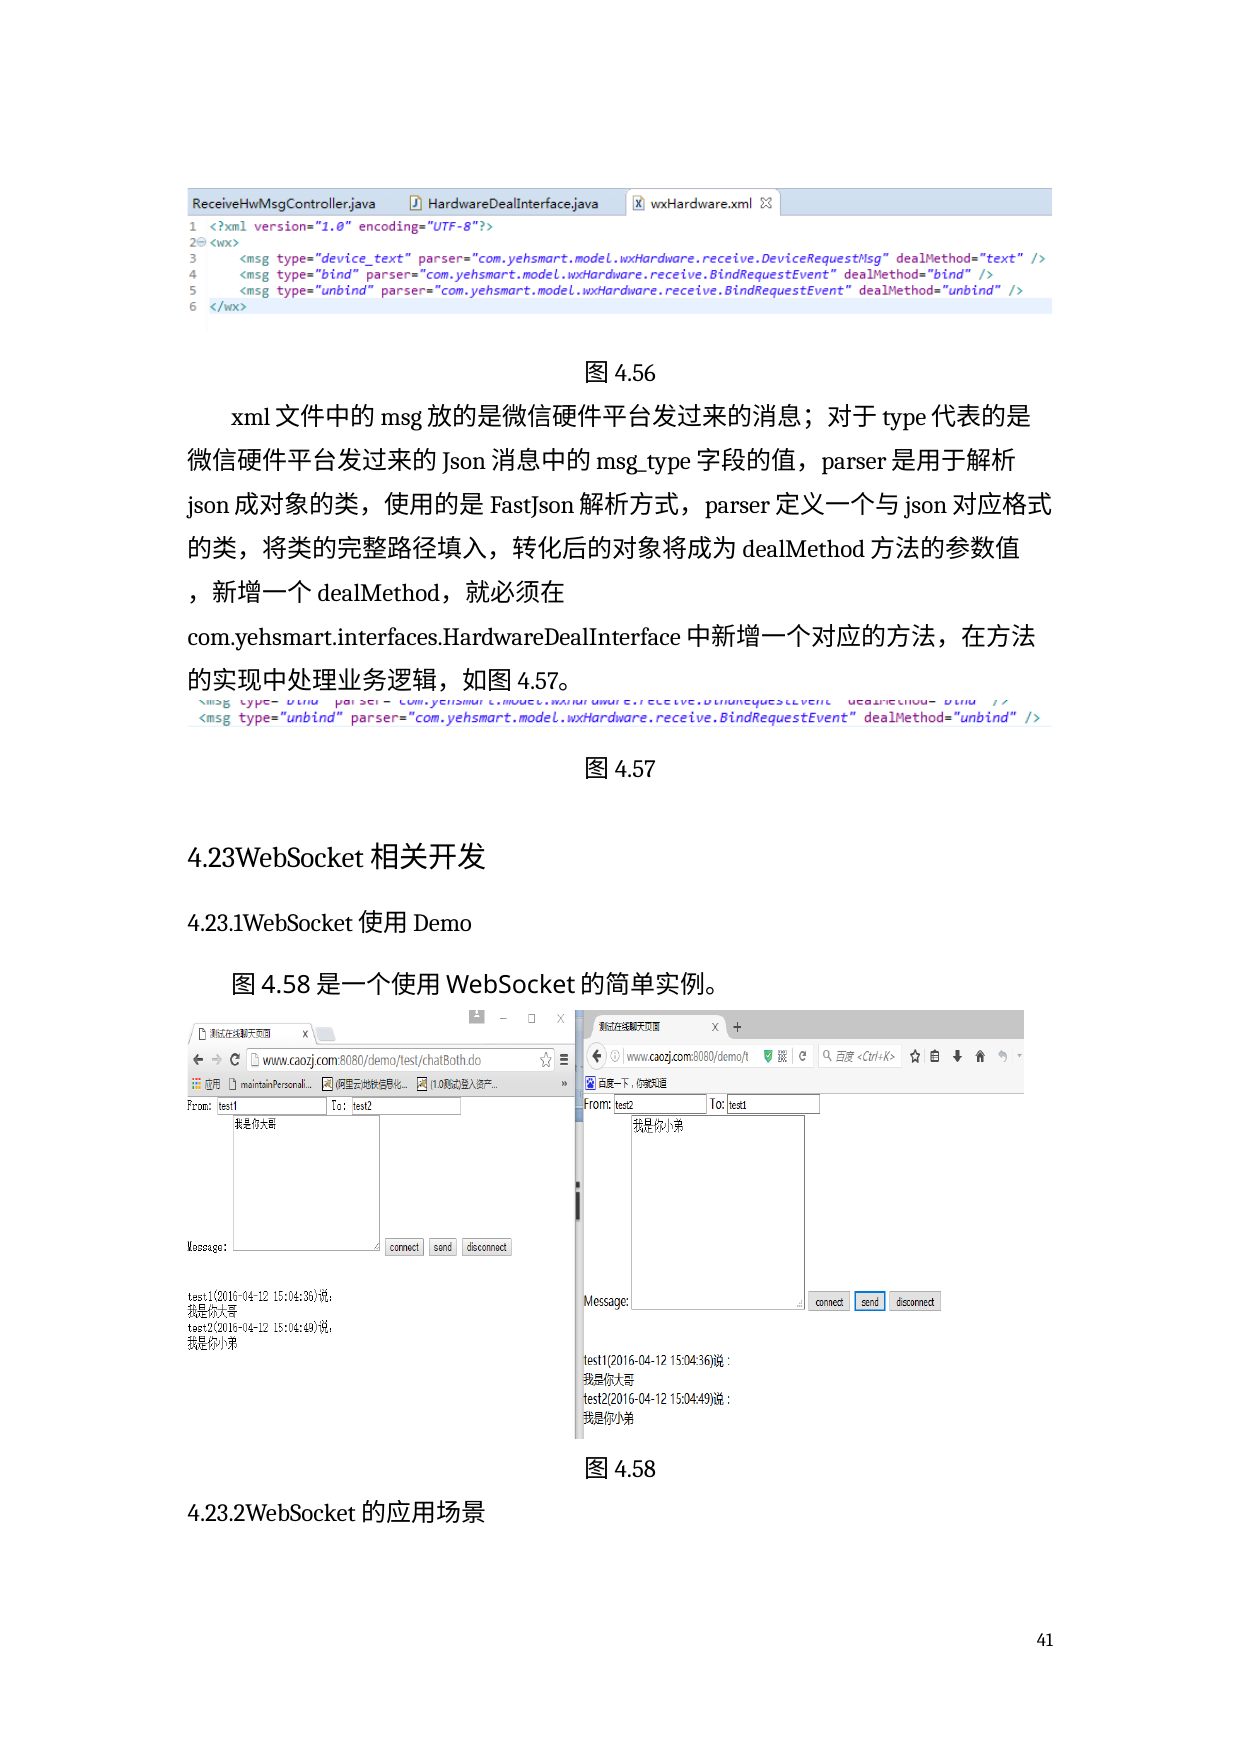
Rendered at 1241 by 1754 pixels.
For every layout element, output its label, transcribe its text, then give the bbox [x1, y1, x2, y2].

picture [187, 1010, 1024, 1439]
picture [187, 700, 1053, 727]
text xml文件中的msg放的是微信硬件平台发过来的消息；对于type代表的是微信硬件平台发过来的Json消息中的msg_type字段的值，parser是用于解析json成对象的类，使用的是FastJson解析方式，parser定义一个与json对应格式的类，将类的完整路径填入，转化后的对象将成为dealMethod方法的参数值 [187, 392, 1053, 568]
text 图4.58是一个使用WebSocket的简单实例。 [187, 960, 1053, 1004]
text 4.23.1WebSocket使用Demo [187, 898, 1053, 942]
text 图4.56 [187, 348, 1053, 392]
picture [187, 188, 1053, 332]
text 图4.57 [187, 745, 1053, 789]
text 图4.58 [187, 1445, 1053, 1489]
text 4.23WebSocket相关开发 [187, 833, 1053, 877]
text ，新增一个dealMethod，就必须在com.yehsmart.interfaces.HardwareDealInterface中新增一个对应的方法，在方法的实现中处理业务逻辑，如图4.57。 [187, 568, 1053, 700]
text 4.23.2WebSocket的应用场景 [187, 1489, 1053, 1533]
